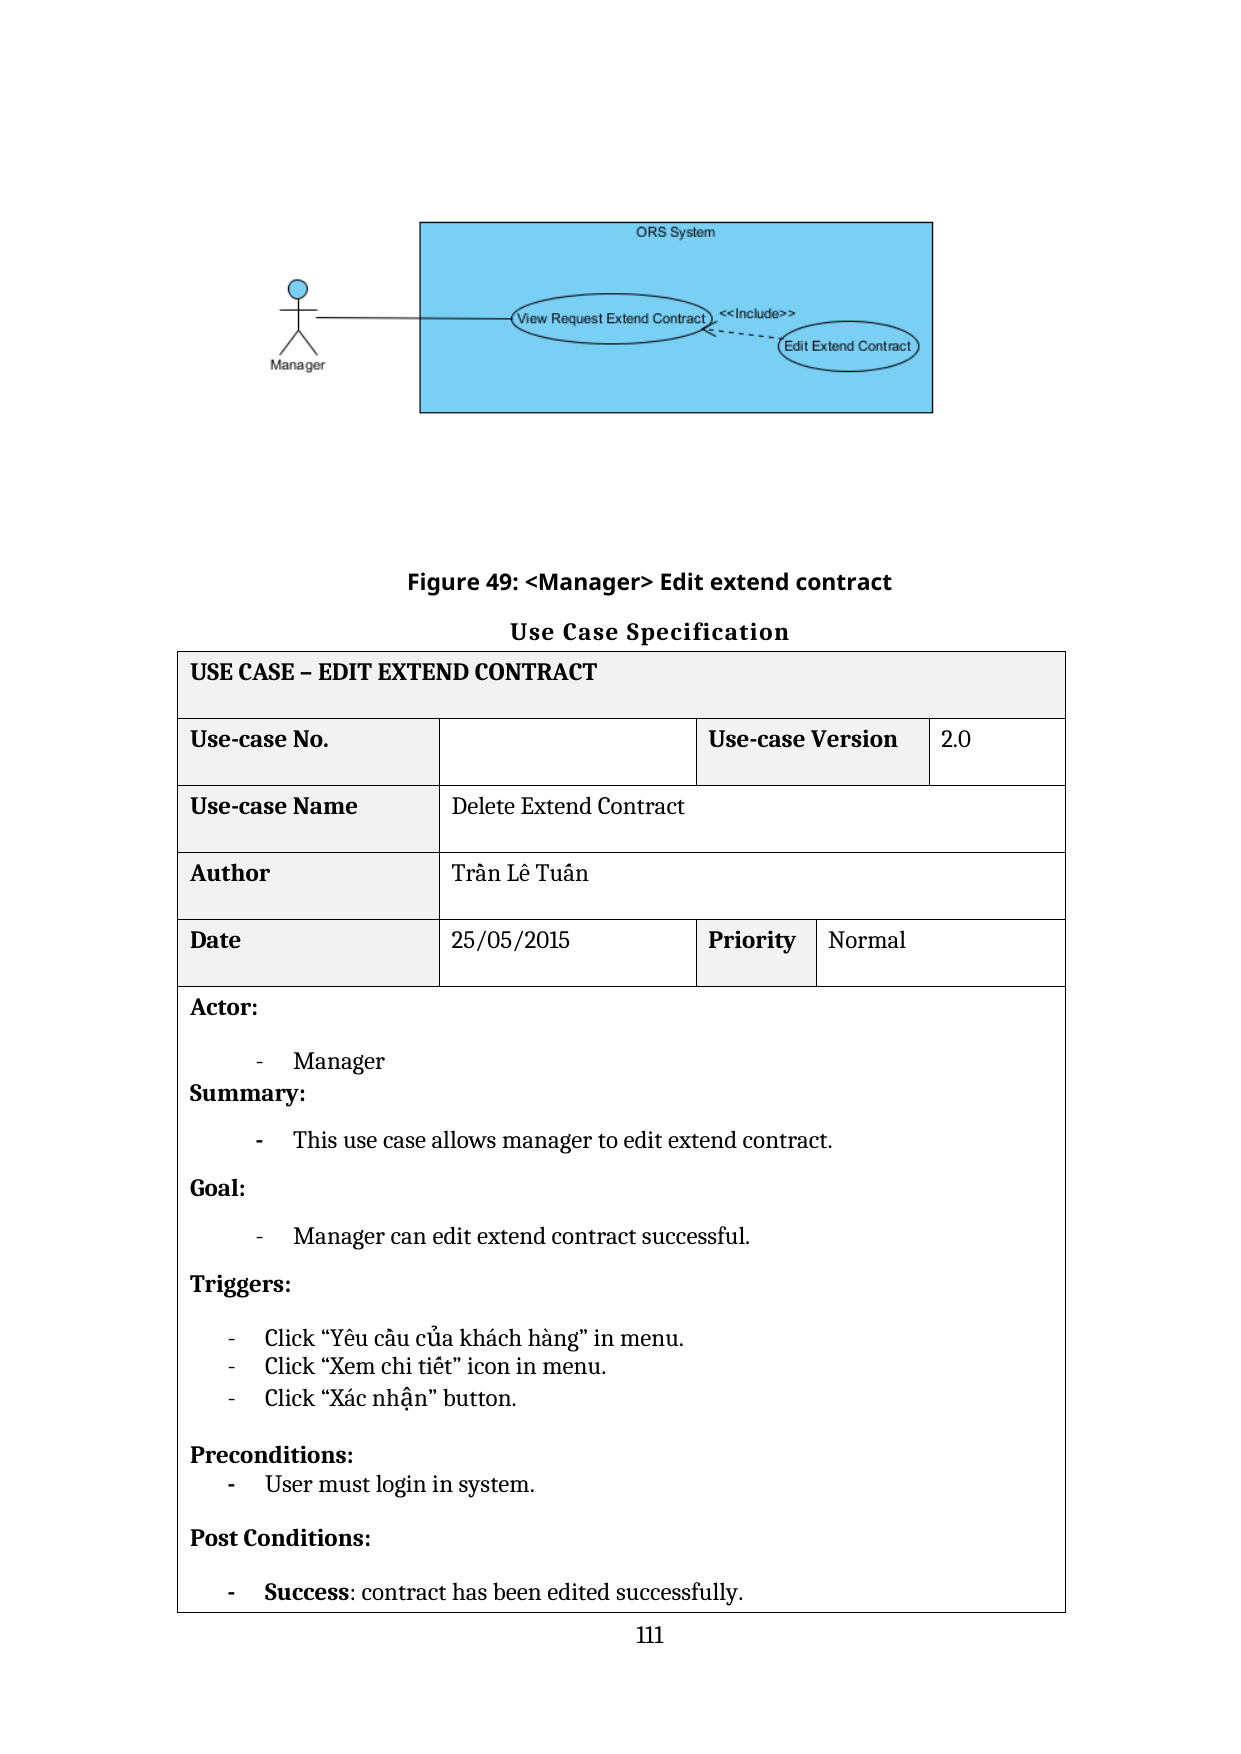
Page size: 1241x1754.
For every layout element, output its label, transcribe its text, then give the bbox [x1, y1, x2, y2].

table_cell 2.0 [930, 719, 1065, 785]
table_cell Delete Extend Contract [440, 786, 1065, 852]
table_cell Use-case No. [178, 719, 439, 785]
table_cell Date [178, 920, 439, 986]
table_cell [440, 719, 696, 785]
table_cell Normal [817, 920, 1065, 986]
table_cell 25/05/2015 [440, 920, 696, 986]
table_cell Use-case Version [697, 719, 929, 785]
table_header USE CASE – EDIT EXTEND CONTRACT [178, 652, 1065, 718]
table_cell Trần Lê Tuấn [440, 853, 1065, 919]
table_cell Use-case Name [178, 786, 439, 852]
table_cell Priority [697, 920, 816, 986]
picture [179, 118, 1120, 545]
table_cell Author [178, 853, 439, 919]
subtitle Use Case Specification [177, 618, 1122, 647]
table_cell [178, 987, 1065, 1612]
